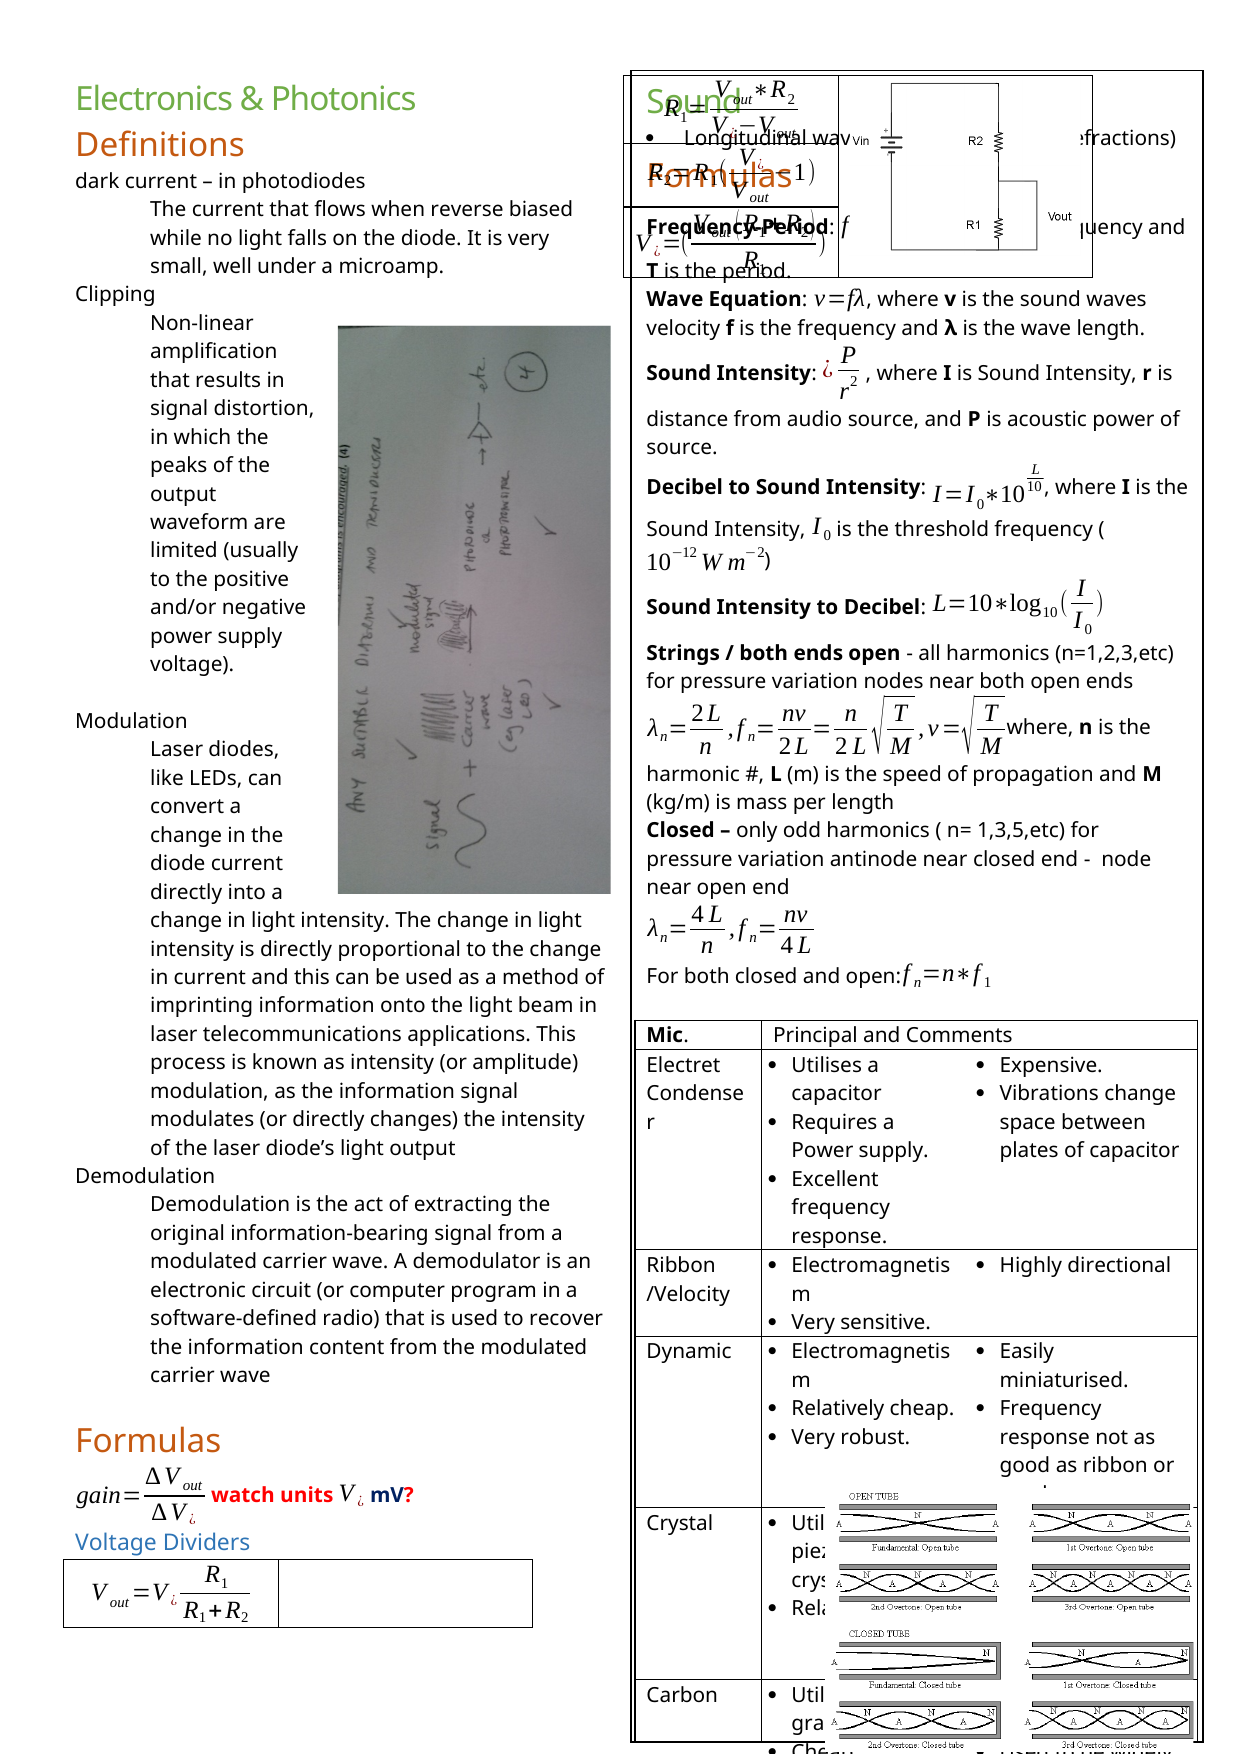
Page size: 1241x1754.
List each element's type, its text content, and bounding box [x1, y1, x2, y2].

table_header [839, 76, 1092, 277]
text Clipping [75, 279, 605, 308]
table_cell [624, 76, 838, 142]
text dark current – in photodiodes [75, 166, 605, 194]
picture [825, 1488, 1194, 1752]
text Demodulation is the act of extracting the original information-bearing signal from a modulated carrier wave. A demodulator is an electronic circuit (or computer program in a software-defined radio) that is used to recover the information content from the modulated carrier wave [150, 1189, 605, 1389]
picture [849, 76, 1081, 256]
text Non-linear amplification that results in signal distortion, in which the peaks of the output waveform are limited (usually to the positive and/or negative power supply voltage). [150, 308, 605, 678]
table_cell [624, 208, 838, 277]
title Electronics & Photonics [75, 75, 605, 120]
picture [337, 326, 611, 893]
text Modulation [75, 706, 605, 734]
text Laser diodes, like LEDs, can convert a change in the diode current directly into a change in light intensity. The change in light intensity is directly proportional to the change in current and this can be used as a method of imprinting information onto the light beam in laser telecommunications applications. This process is known as intensity (or amplitude) modulation, as the information signal modulates (or directly changes) the intensity of the laser diode’s light output [150, 734, 605, 1161]
text The current that flows when reverse biased while no light falls on the diode. It is very small, well under a microamp. [150, 194, 605, 279]
text watch units mV? [75, 1462, 605, 1526]
subtitle Definitions [75, 120, 605, 166]
table_header [64, 1560, 278, 1627]
table_header [279, 1560, 532, 1627]
subtitle Formulas [75, 1417, 605, 1462]
subtitle Voltage Dividers [75, 1526, 605, 1557]
text Demodulation [75, 1161, 605, 1189]
table_cell [624, 144, 838, 206]
